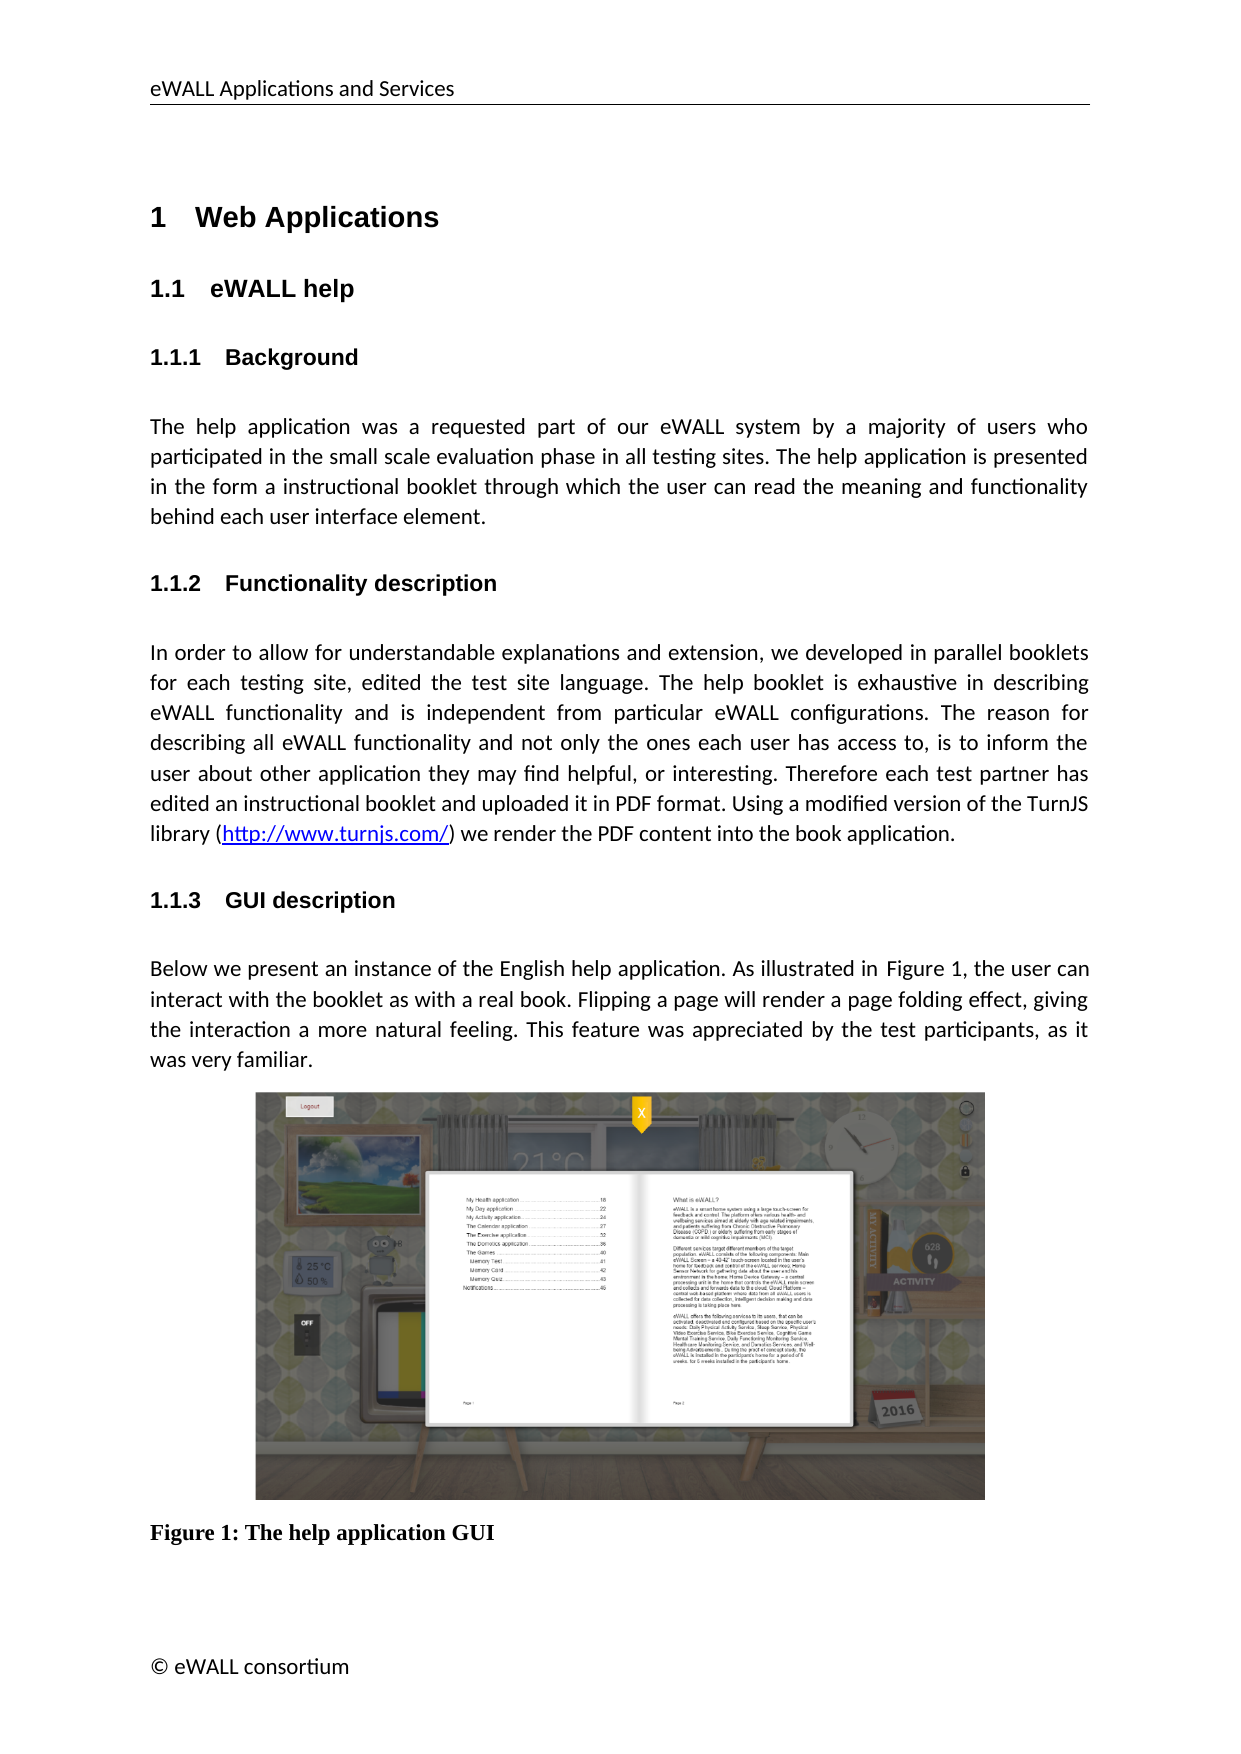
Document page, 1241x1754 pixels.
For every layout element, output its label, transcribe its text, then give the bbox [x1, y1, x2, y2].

text In order to allow for understandable explanations and extension, we developed in parallel booklets for each testing site, edited the test site language. The help booklet is exhaustive in describing eWALL functionality and is independent from particular eWALL configurations. The reason for describing all eWALL functionality and not only the ones each user has access to, is to inform the user about other application they may find helpful, or interesting. Therefore each test partner has edited an instructional booklet and uploaded it in PDF format. Using a modified version of the TurnJS library (http://www.turnjs.com/) we render the PDF content into the book application. [150, 638, 1090, 847]
text The help application was a requested part of our eWALL system by a majority of users who participated in the small scale evaluation phase in all testing sites. The help application is presented in the form a instructional booklet through which the user can read the meaning and functionality behind each user interface element. [150, 412, 1090, 531]
subtitle eWALL help [150, 274, 1090, 302]
subtitle GUI description [150, 887, 1090, 913]
subtitle Functionality description [150, 570, 1090, 597]
subtitle Background [150, 344, 1090, 371]
subtitle Web Applications [150, 200, 1090, 233]
picture [255, 1092, 985, 1500]
